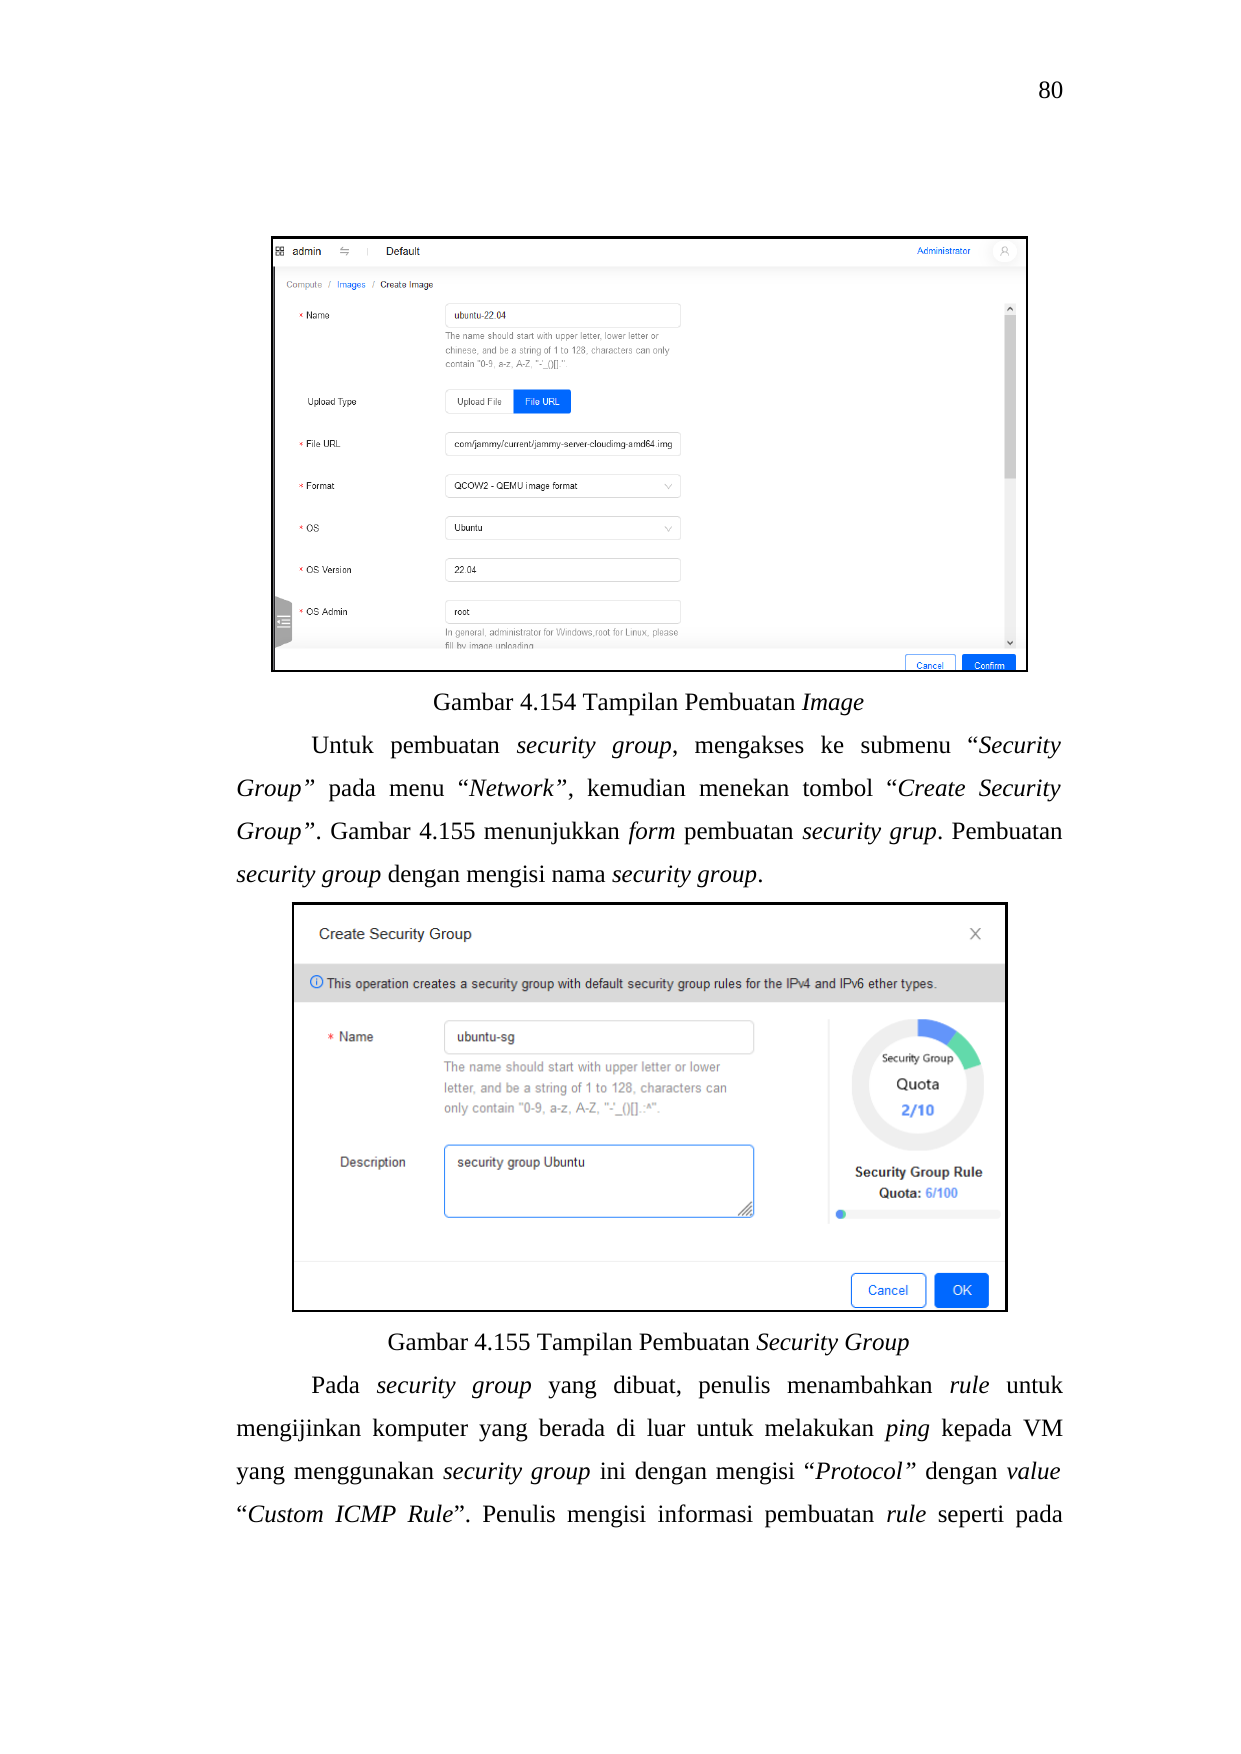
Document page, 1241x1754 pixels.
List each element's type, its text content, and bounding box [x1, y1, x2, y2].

picture [273, 239, 1026, 670]
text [236, 1370, 1063, 1528]
picture [294, 905, 1005, 1310]
